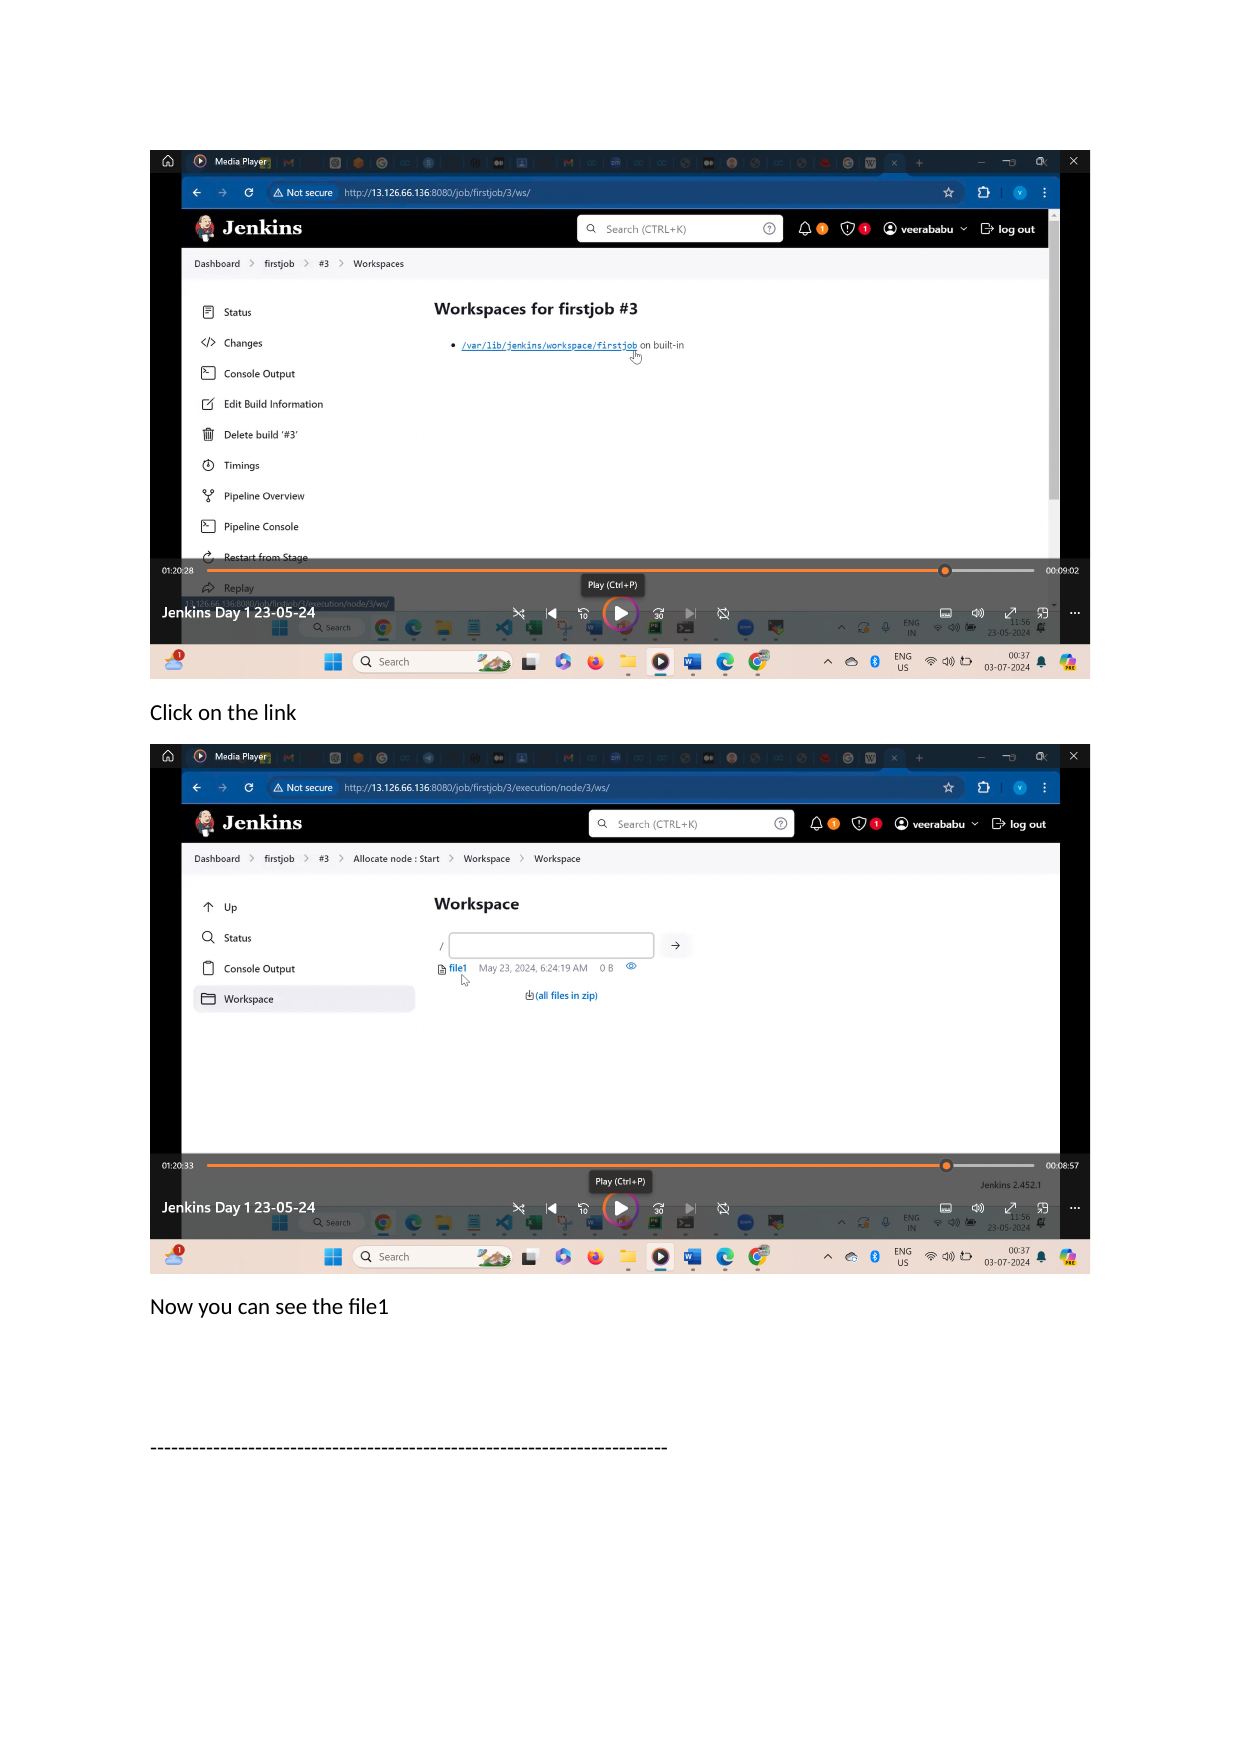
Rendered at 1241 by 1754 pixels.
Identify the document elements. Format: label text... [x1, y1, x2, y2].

text Now you can see the file1 [150, 1292, 1090, 1320]
text Click on the link [150, 698, 1090, 726]
text -------------------------------------------------------------------------- [150, 1433, 1090, 1461]
picture [150, 150, 1091, 679]
picture [150, 744, 1091, 1274]
